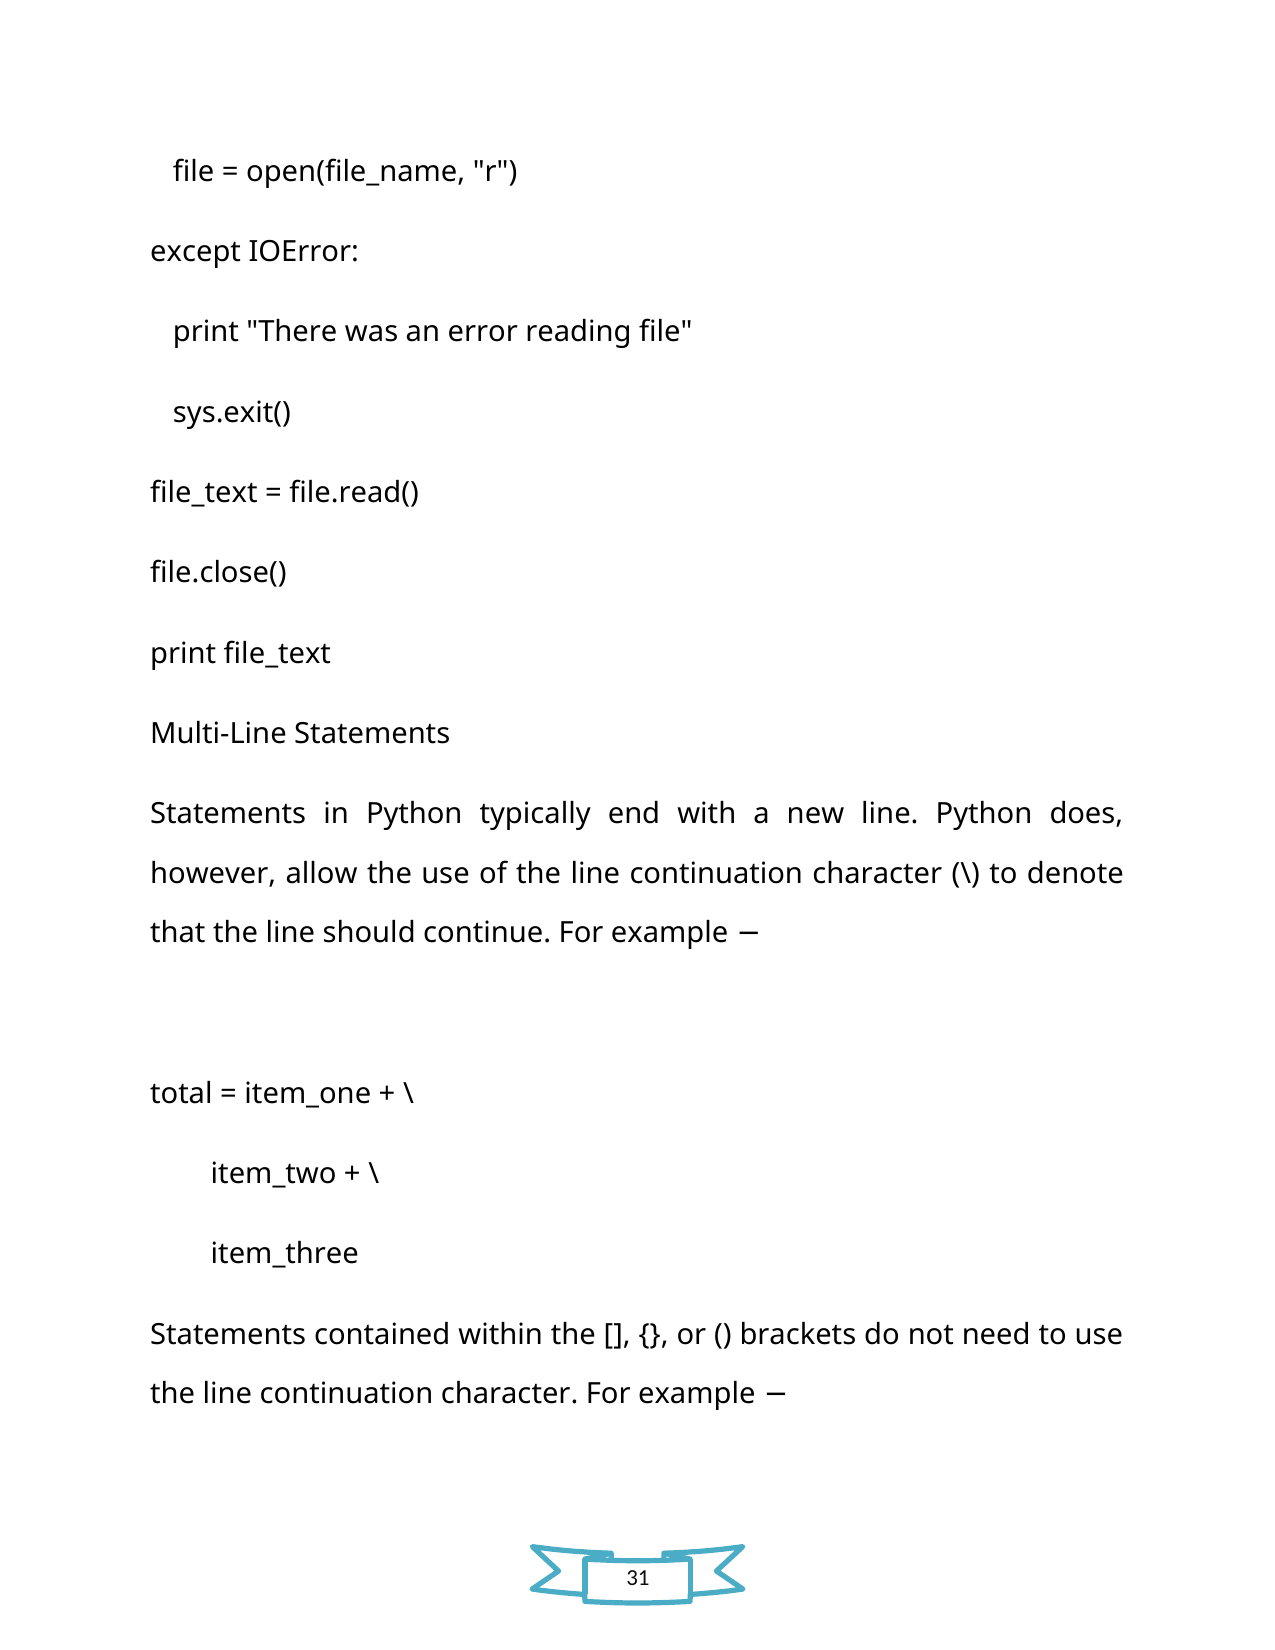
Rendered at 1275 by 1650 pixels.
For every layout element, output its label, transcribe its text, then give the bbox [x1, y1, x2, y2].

text sys.exit() [150, 391, 1125, 431]
text item_two + \ [150, 1152, 1125, 1192]
text Statements contained within the [], {}, or () brackets do not need to use the line continuation character. For example − [150, 1313, 1125, 1412]
text file.close() [150, 552, 1125, 591]
text print "There was an error reading file" [150, 311, 1125, 350]
text item_three [150, 1233, 1125, 1272]
text file_text = file.read() [150, 471, 1125, 511]
text print file_text [150, 632, 1125, 672]
text Multi-Line Statements [150, 712, 1125, 752]
text file = open(file_name, "r") [150, 150, 1125, 190]
text total = item_one + \ [150, 1072, 1125, 1112]
text except IOError: [150, 230, 1125, 270]
text Statements in Python typically end with a new line. Python does, however, allow the use of the line continuation character (\) to denote that the line should continue. For example − [150, 792, 1125, 951]
